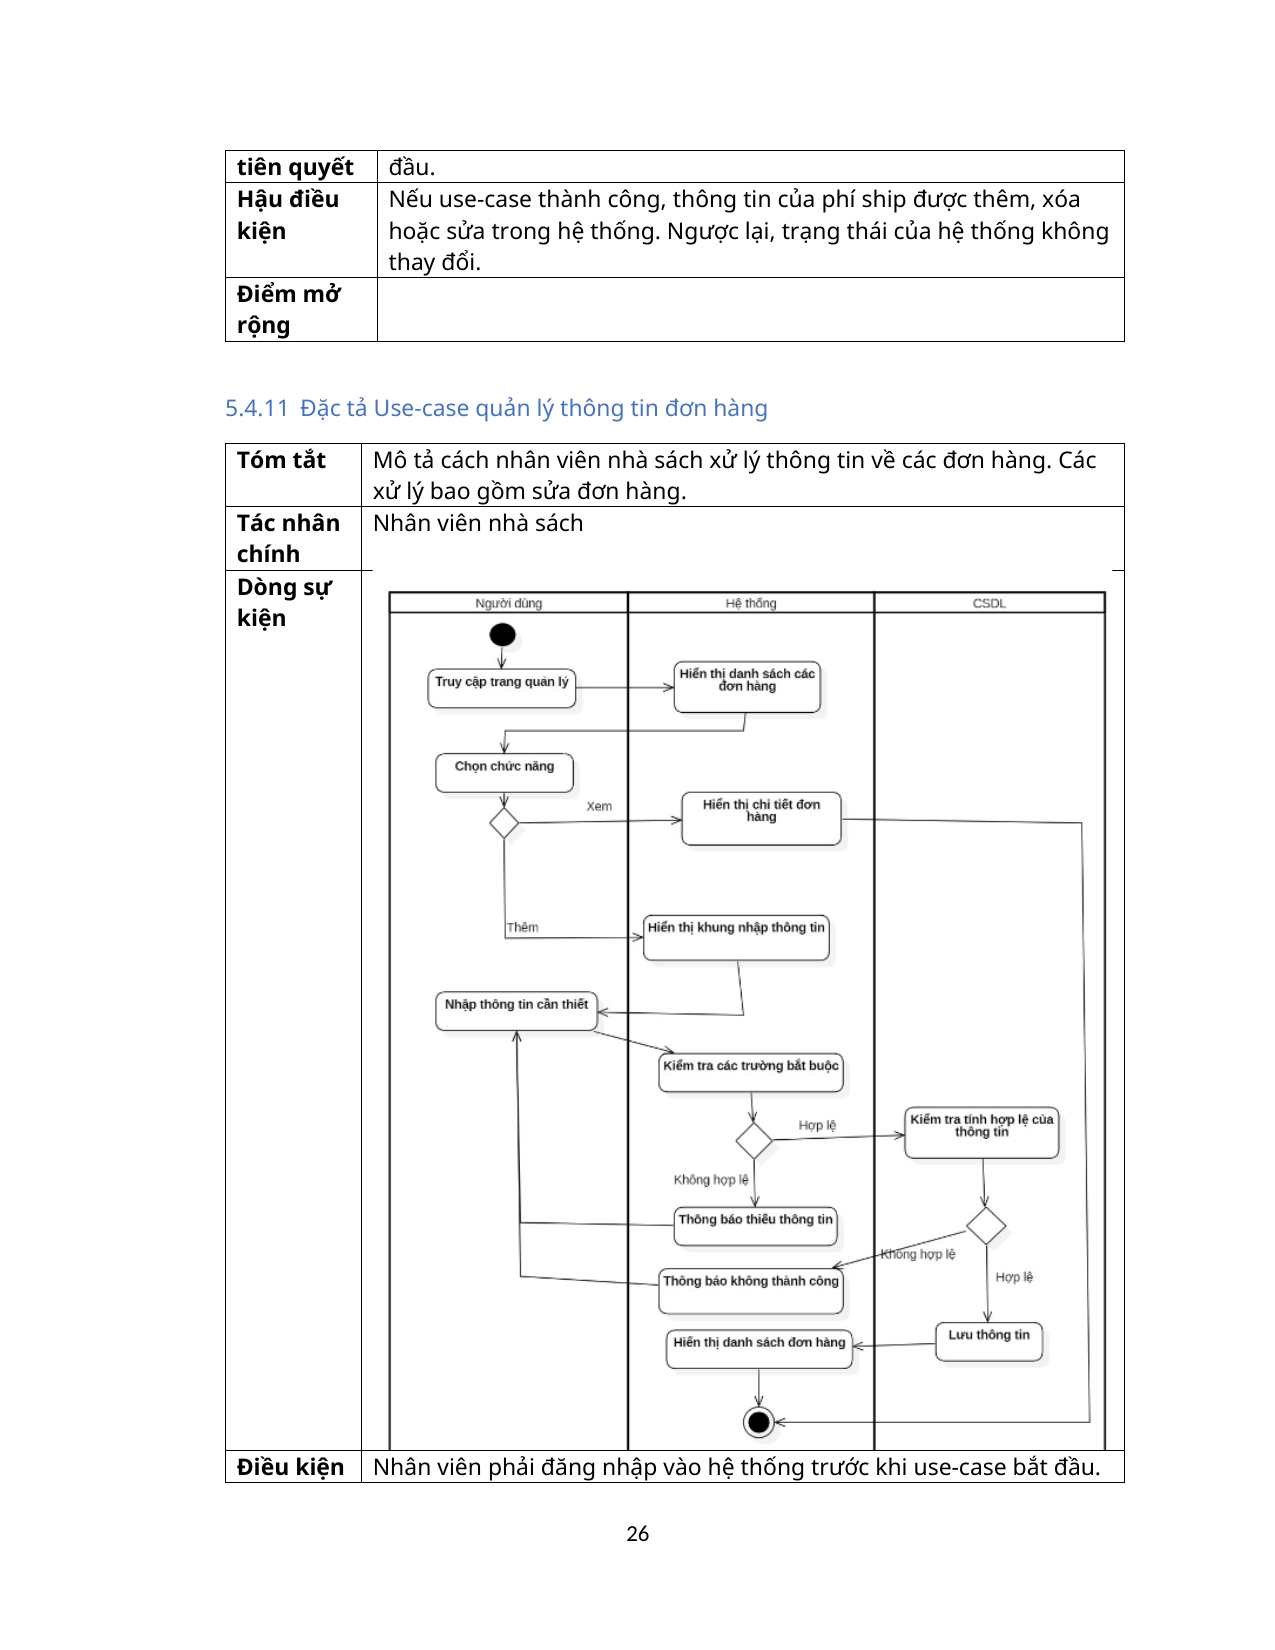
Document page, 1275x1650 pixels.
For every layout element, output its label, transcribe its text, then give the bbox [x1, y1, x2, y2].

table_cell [378, 151, 1124, 182]
table_header Mô tả cách nhân viên nhà sách xử lý thông tin về các đơn hàng. Các xử lý bao gồm sửa đơn hàng. [362, 444, 1124, 506]
table_cell Điểm mở rộng [226, 278, 377, 341]
table_cell [1113, 571, 1124, 1450]
table_cell Nhân viên nhà sách [362, 507, 1124, 569]
picture [372, 570, 1113, 1450]
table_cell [226, 1451, 361, 1482]
table_cell Nếu use-case thành công, thông tin của phí ship được thêm, xóa hoặc sửa trong hệ thống. Ngược lại, trạng thái của hệ thống không thay đổi. [378, 183, 1124, 277]
table_cell [378, 278, 1124, 341]
table_cell Tác nhân chính [226, 507, 361, 569]
table_cell Hậu điều kiện [226, 183, 377, 277]
table_cell [362, 571, 372, 1450]
table_cell Dòng sự kiện [226, 571, 361, 1450]
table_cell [362, 1451, 1124, 1482]
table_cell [226, 151, 377, 182]
table_header Tóm tắt [226, 444, 361, 506]
list Đặc tả Use-case quản lý thông tin đơn hàng [225, 392, 1125, 423]
